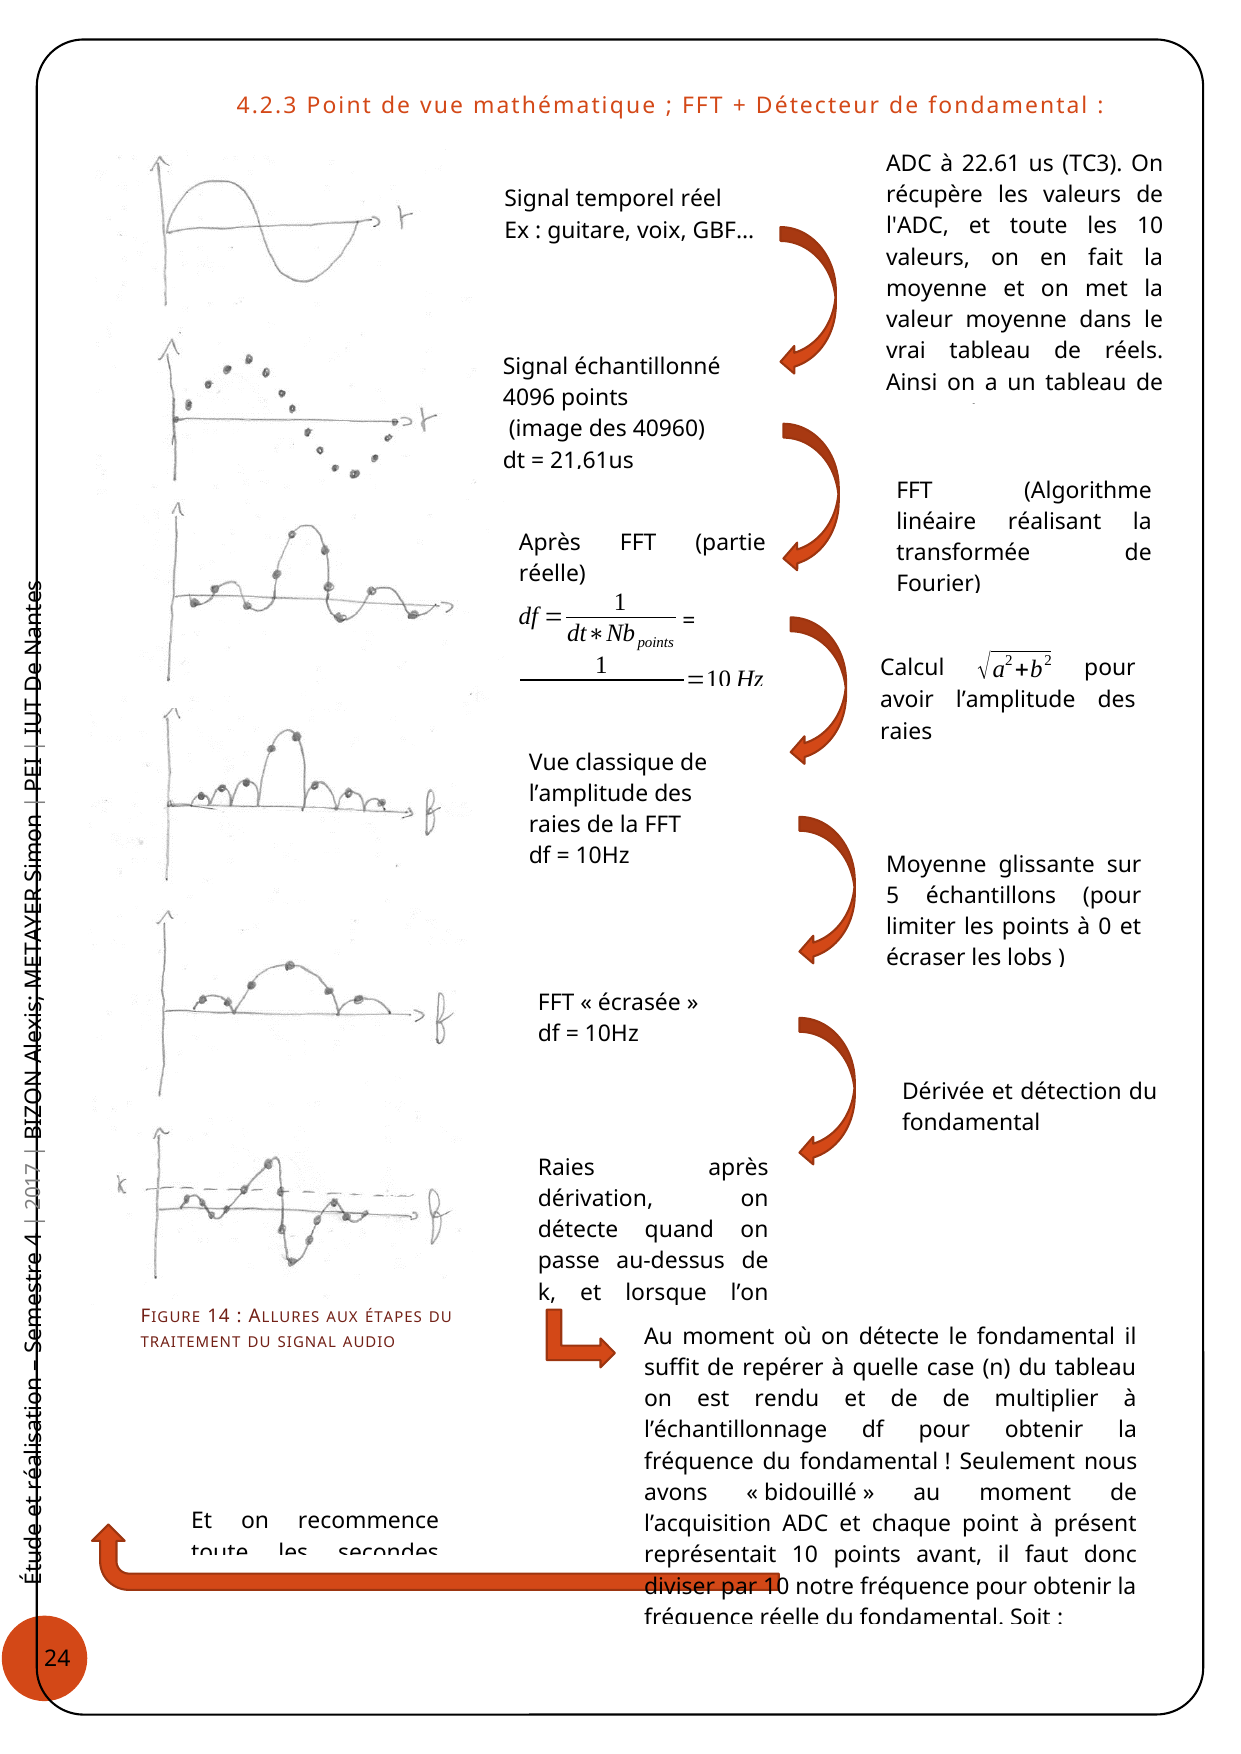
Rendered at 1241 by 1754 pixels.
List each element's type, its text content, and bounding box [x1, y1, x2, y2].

subtitle 4.2.3 Point de vue mathématique ; FFT + Détecteur de fondamental : [236, 89, 1166, 120]
picture [88, 148, 505, 1306]
